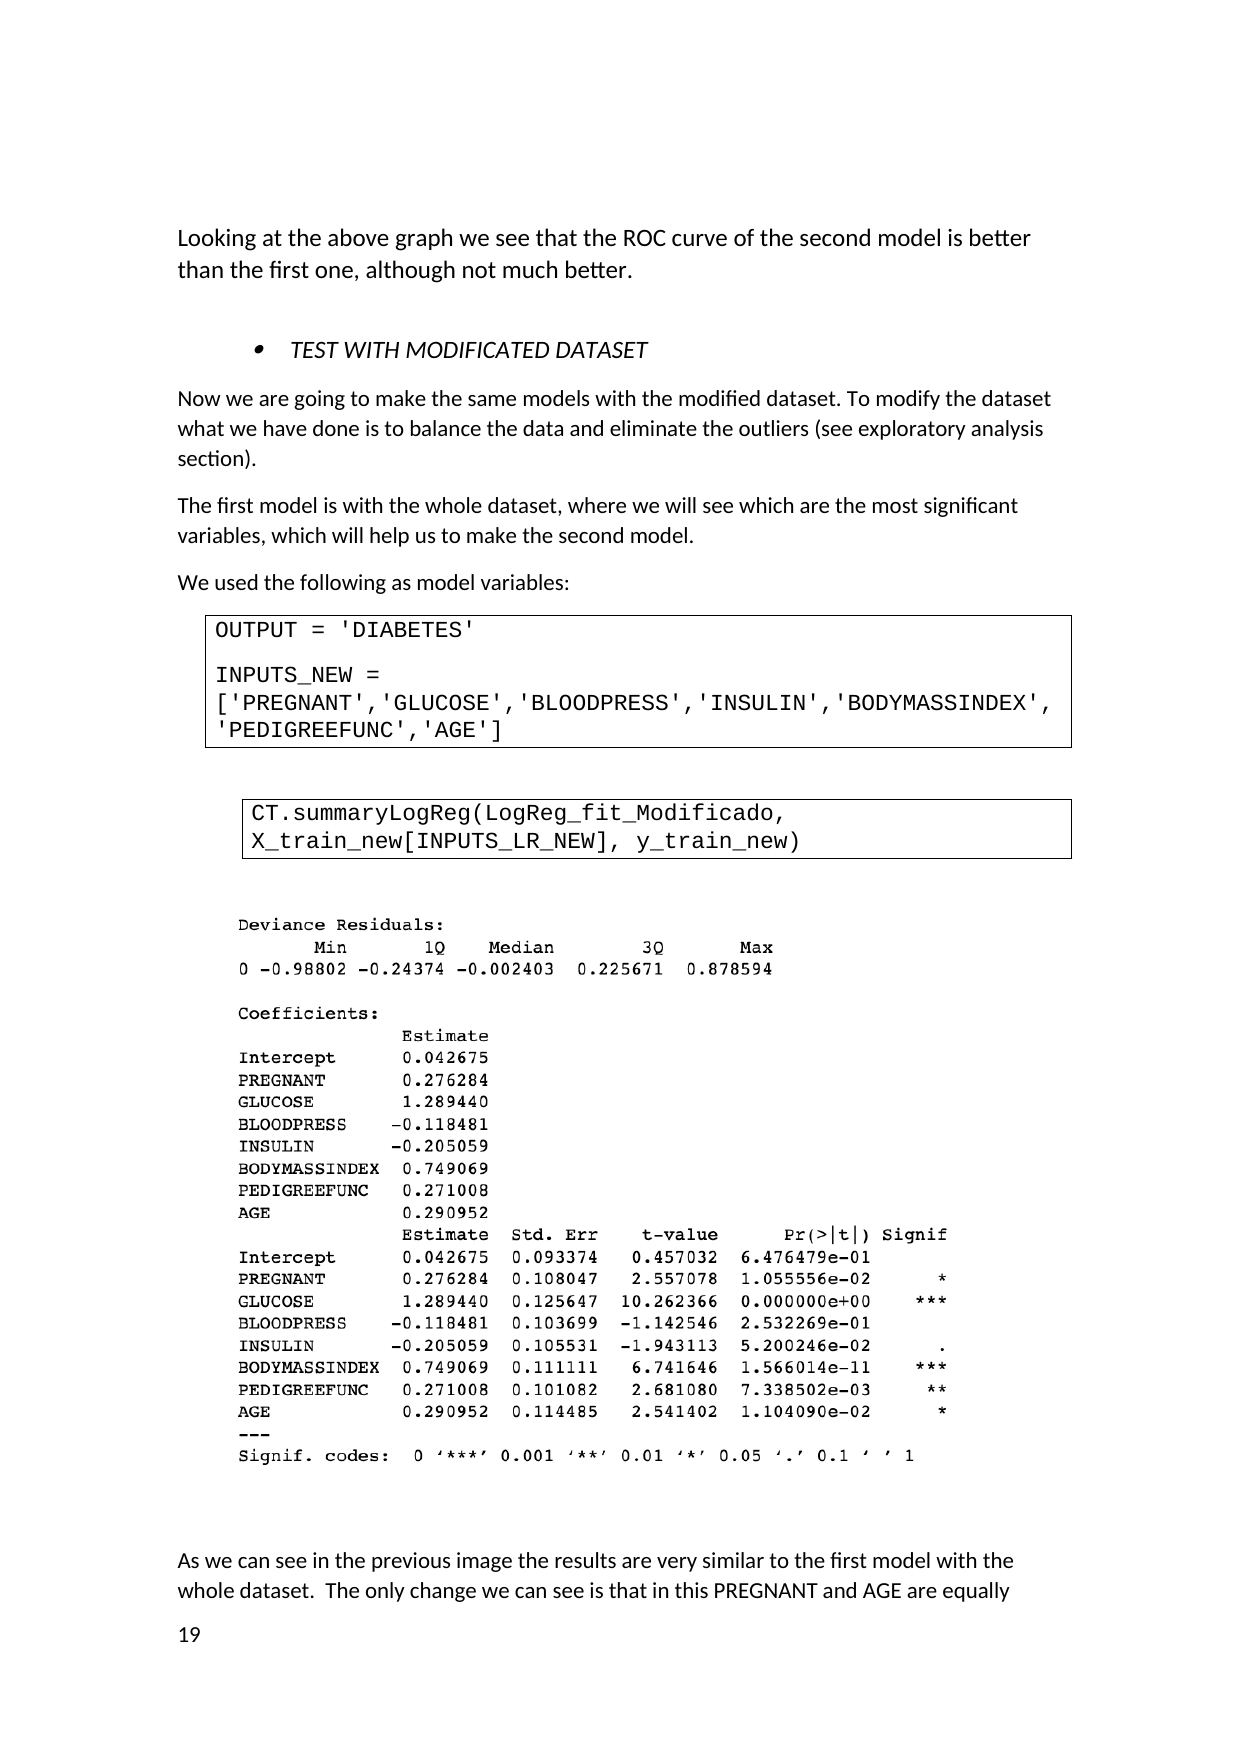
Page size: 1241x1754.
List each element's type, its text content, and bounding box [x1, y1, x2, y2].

picture [215, 910, 990, 1471]
text Now we are going to make the same models with the modified dataset. To modify the dataset what we have done is to balance the data and eliminate the outliers (see exploratory analysis section). [177, 384, 1063, 472]
list TEST WITH MODIFICATED DATASET [252, 334, 1063, 365]
subtitle CT.summaryLogReg(LogReg_fit_Modificado, X_train_new[INPUTS_LR_NEW], y_train_new) [243, 800, 1071, 858]
text INPUTS_NEW = ['PREGNANT','GLUCOSE','BLOODPRESS','INSULIN','BODYMASSINDEX','PEDIGREEFUNC','AGE'] [206, 660, 1071, 747]
subtitle Looking at the above graph we see that the ROC curve of the second model is better than the first one, although not much better. [177, 222, 1063, 285]
text We used the following as model variables: [177, 568, 1063, 596]
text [177, 1546, 1063, 1604]
text The first model is with the whole dataset, where we will see which are the most significant variables, which will help us to make the second model. [177, 491, 1063, 549]
text OUTPUT = 'DIABETES' [206, 616, 1071, 644]
